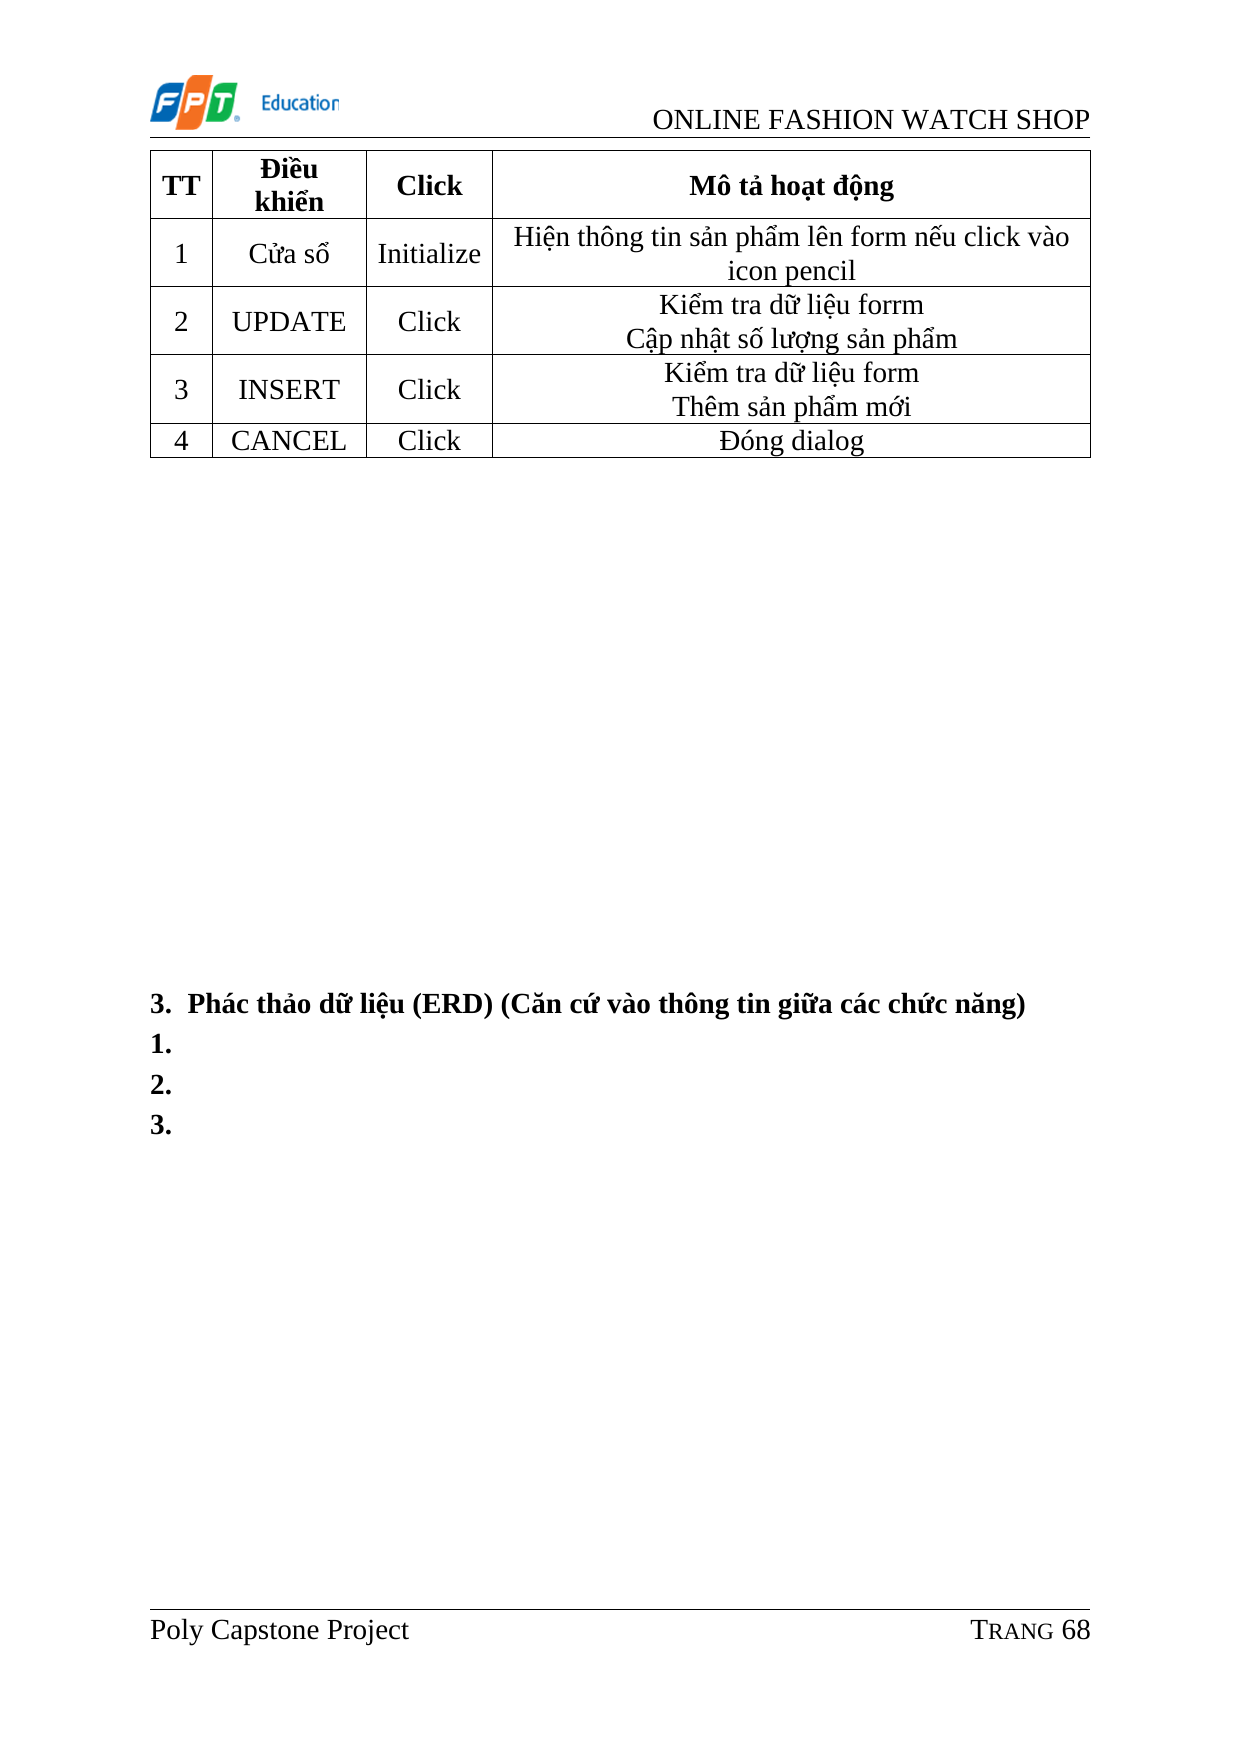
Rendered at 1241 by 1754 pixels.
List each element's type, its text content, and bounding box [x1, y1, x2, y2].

subtitle Phác thảo dữ liệu (ERD) (Căn cứ vào thông tin giữa các chức năng) [150, 986, 1090, 1020]
table_cell Click [367, 355, 492, 422]
table_cell Cửa sổ [213, 219, 366, 286]
table_cell Click [367, 424, 492, 457]
picture [150, 75, 339, 130]
table_cell UPDATE [213, 287, 366, 354]
table_cell INSERT [213, 355, 366, 422]
table_header Mô tả hoạt động [493, 151, 1090, 218]
table_cell 2 [151, 287, 212, 354]
table_cell Kiểm tra dữ liệu form Thêm sản phẩm mới [493, 355, 1090, 422]
table_cell 3 [151, 355, 212, 422]
table_cell Initialize [367, 219, 492, 286]
table_cell Hiện thông tin sản phẩm lên form nếu click vào icon pencil [493, 219, 1090, 286]
table_cell CANCEL [213, 424, 366, 457]
table_cell 1 [151, 219, 212, 286]
table_header TT [151, 151, 212, 218]
table_cell Đóng dialog [493, 424, 1090, 457]
table_cell 4 [151, 424, 212, 457]
table_header Click [367, 151, 492, 218]
table_header Điều khiển [213, 151, 366, 218]
table_cell Kiểm tra dữ liệu forrm Cập nhật số lượng sản phẩm [493, 287, 1090, 354]
table_cell Click [367, 287, 492, 354]
